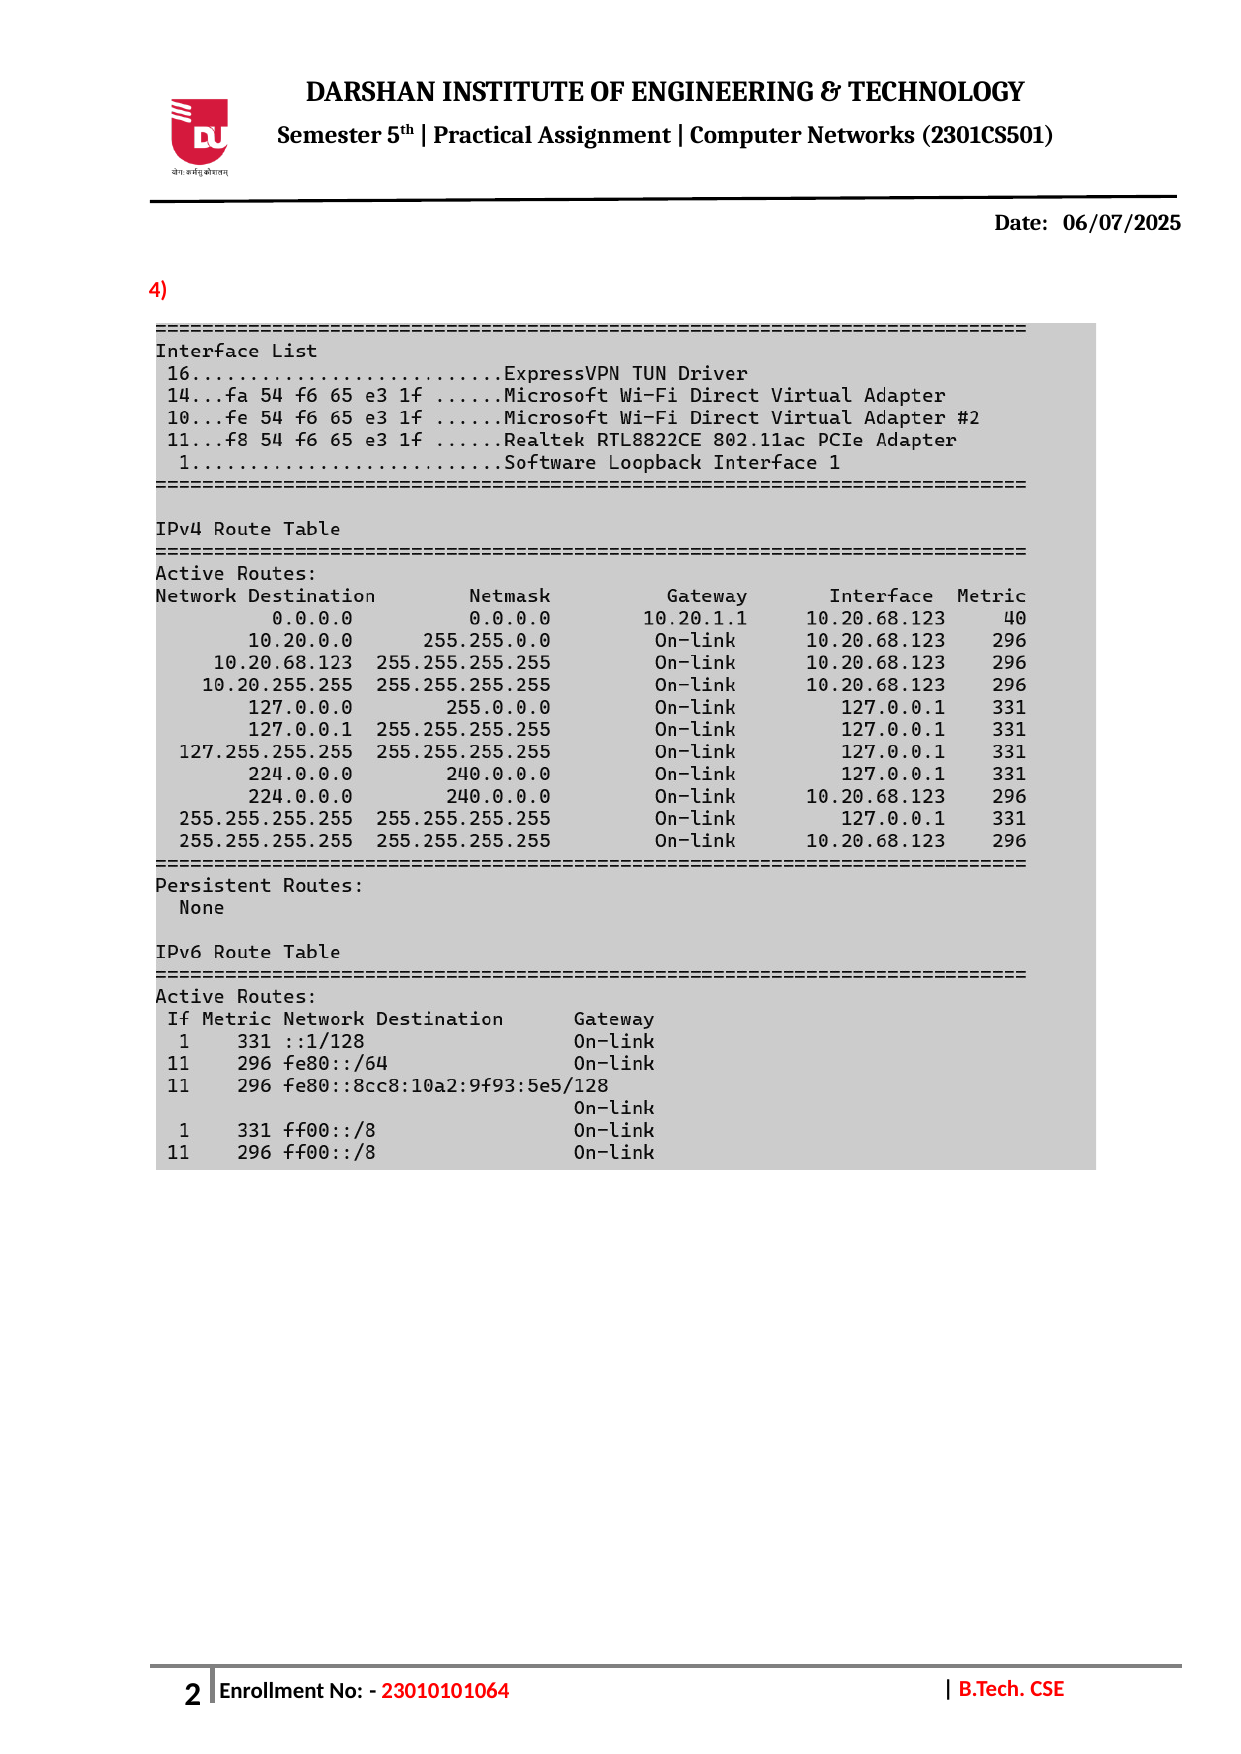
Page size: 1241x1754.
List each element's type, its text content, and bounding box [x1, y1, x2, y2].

picture [150, 74, 242, 199]
picture [156, 323, 1097, 1170]
subtitle 4) [148, 275, 1186, 303]
